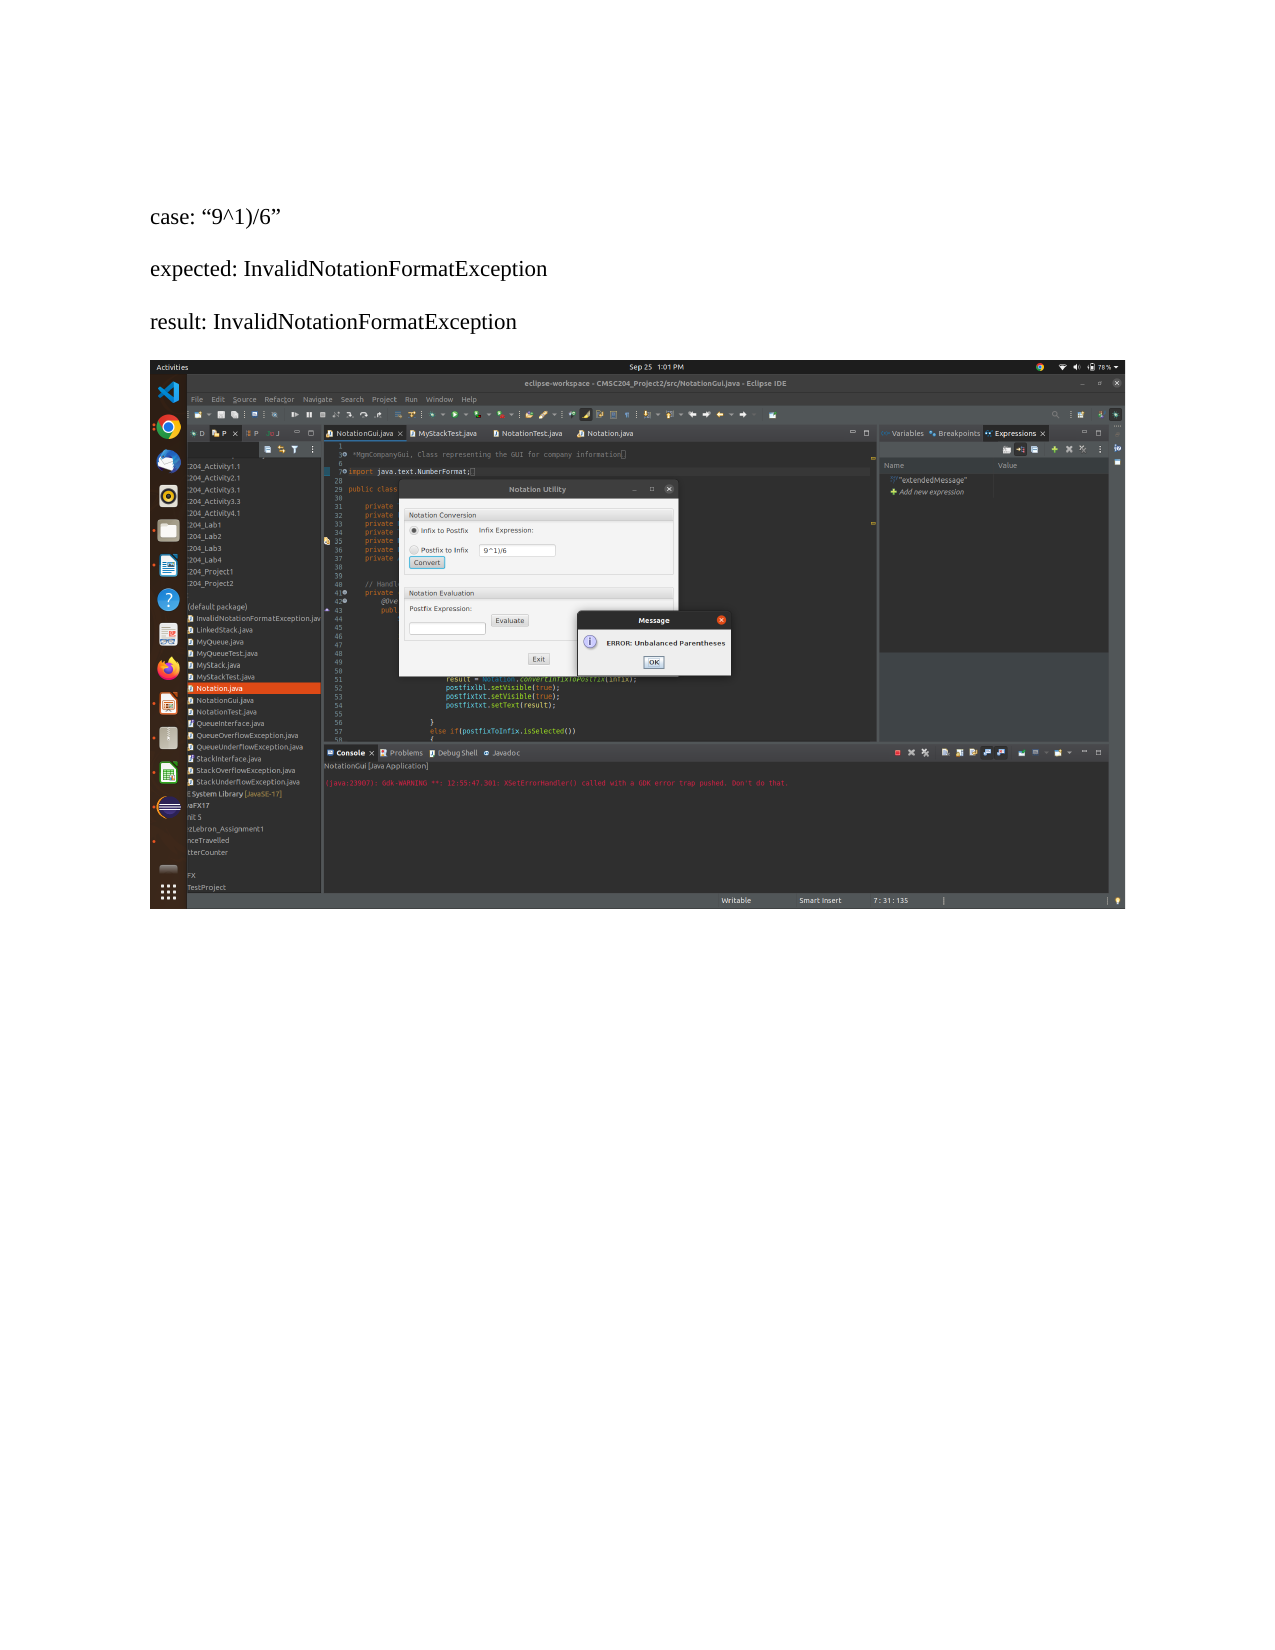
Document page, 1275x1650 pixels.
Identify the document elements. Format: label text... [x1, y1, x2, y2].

text result: InvalidNotationFormatException [150, 308, 1125, 334]
picture [150, 360, 1125, 909]
text case: “9^1)/6” [150, 203, 1125, 229]
text expected: InvalidNotationFormatException [150, 255, 1125, 282]
